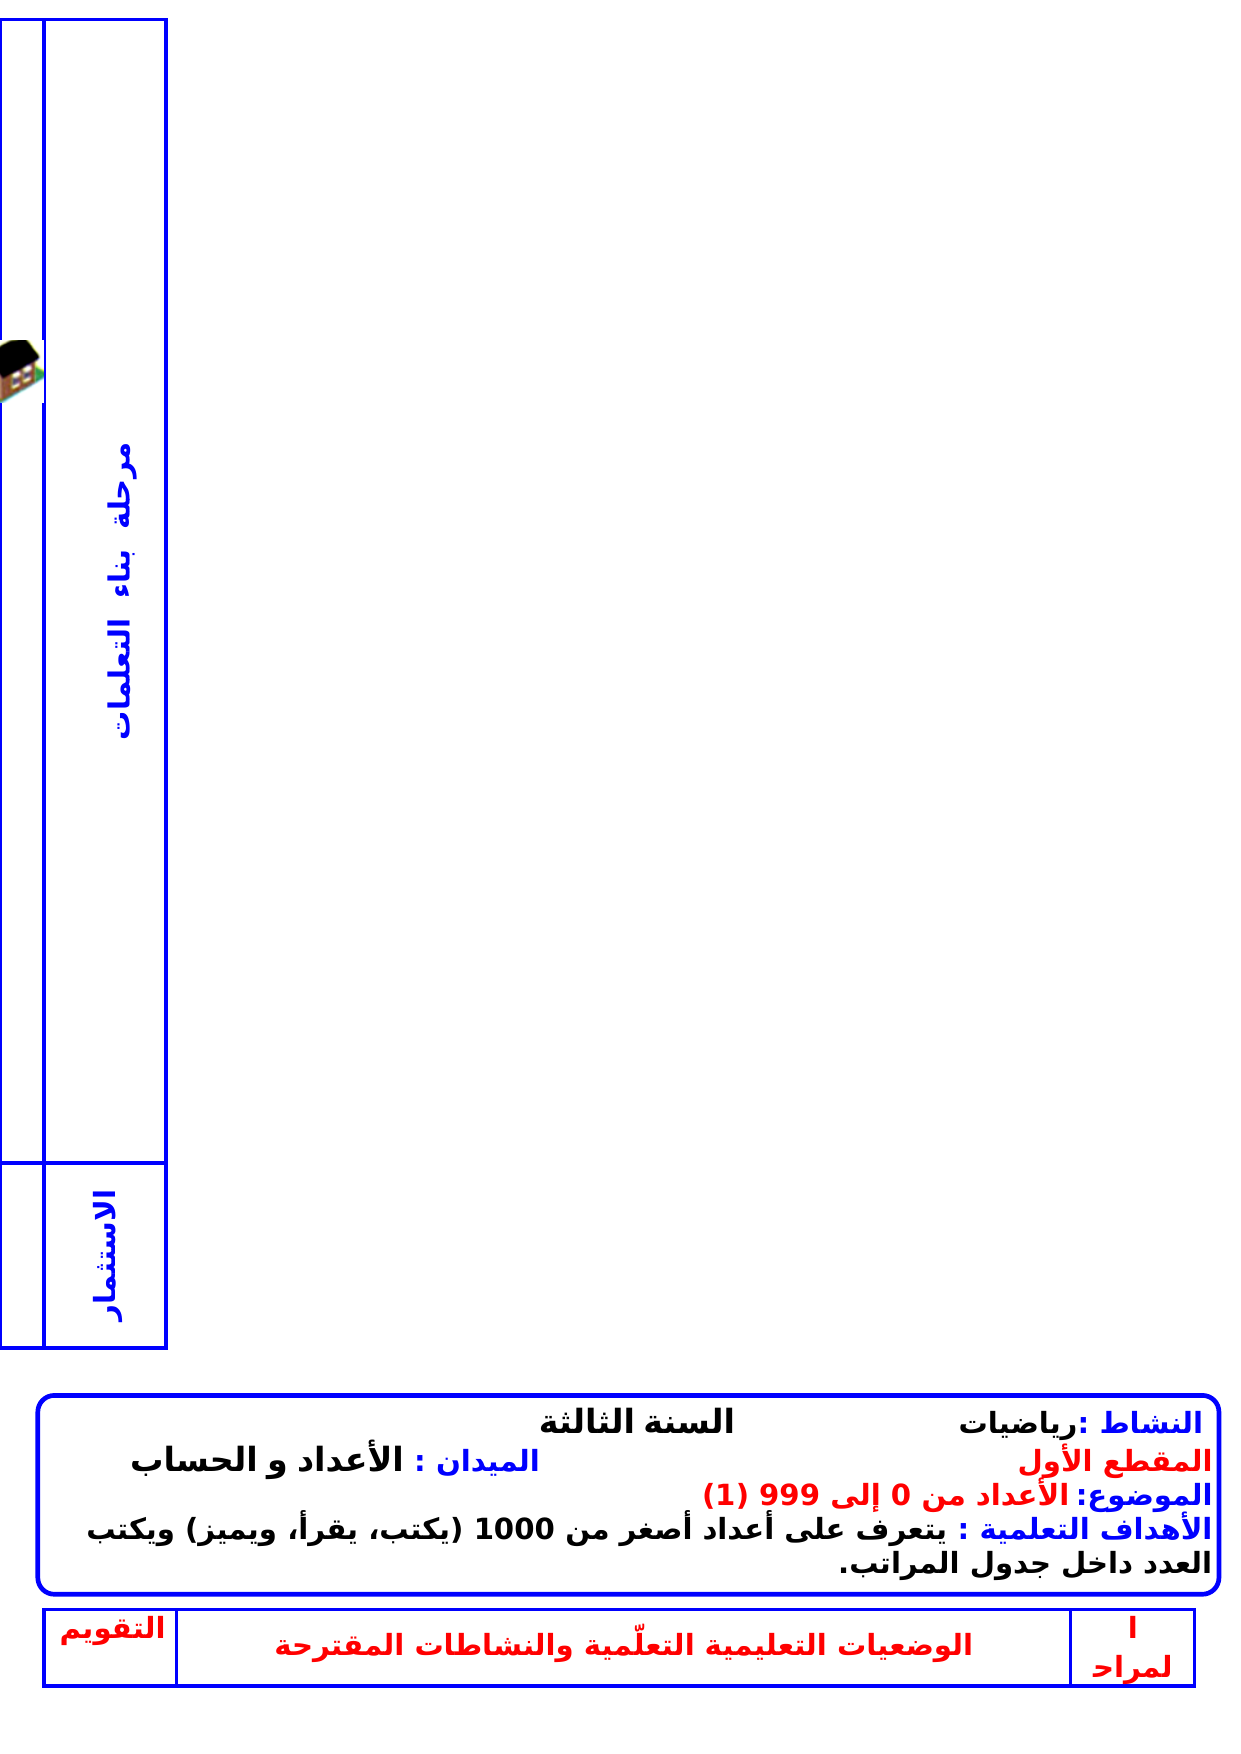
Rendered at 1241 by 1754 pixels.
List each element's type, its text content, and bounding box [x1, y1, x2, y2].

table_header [178, 1611, 1069, 1684]
table_cell مرحلة بناء التعلمات [46, 21, 164, 1161]
table_header التقويم [46, 1611, 175, 1684]
table_header المراحل [1072, 1611, 1193, 1684]
table_cell الاستثمار [46, 1165, 164, 1346]
